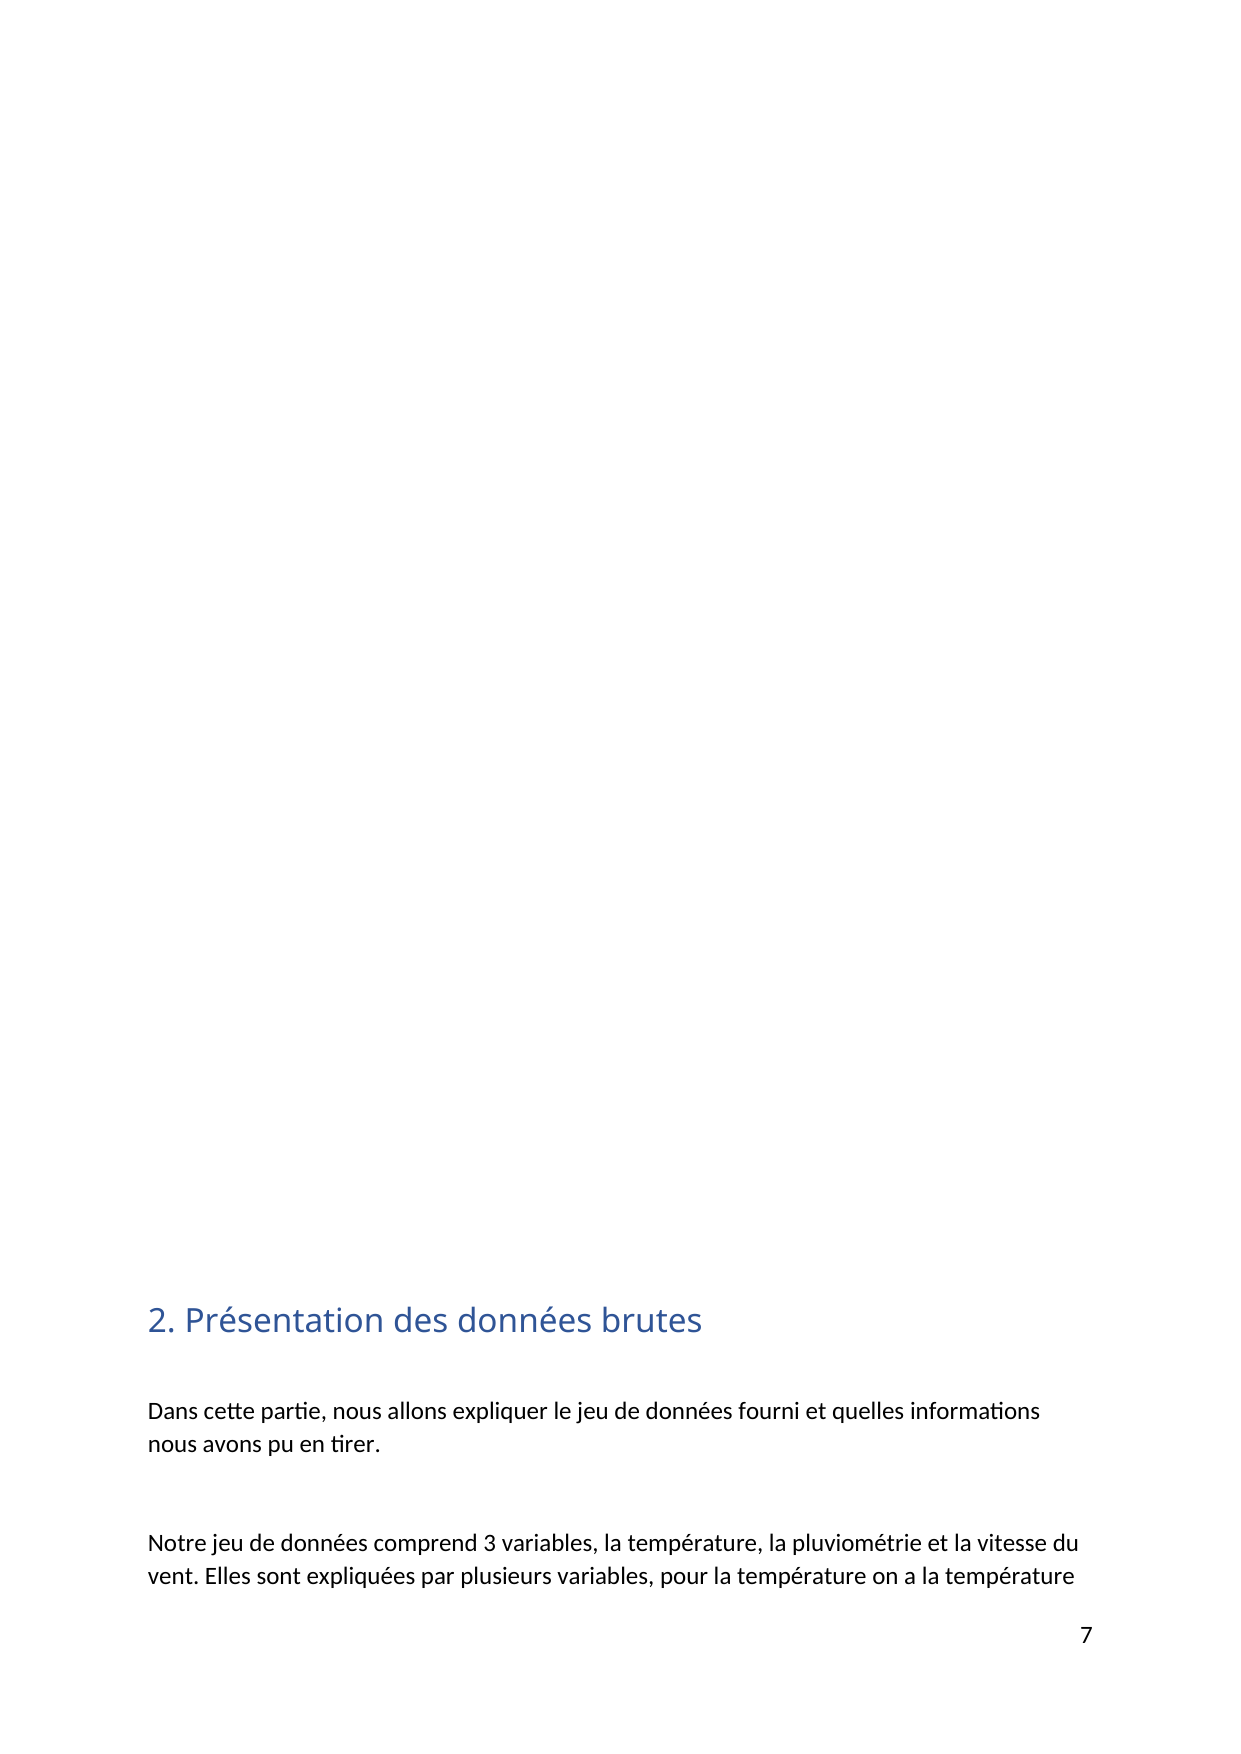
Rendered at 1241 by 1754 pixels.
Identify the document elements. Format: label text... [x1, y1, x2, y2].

subtitle 2. Présentation des données brutes [148, 1296, 1093, 1342]
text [148, 1527, 1093, 1590]
text Dans cette partie, nous allons expliquer le jeu de données fourni et quelles informations nous avons pu en tirer. [148, 1395, 1093, 1458]
